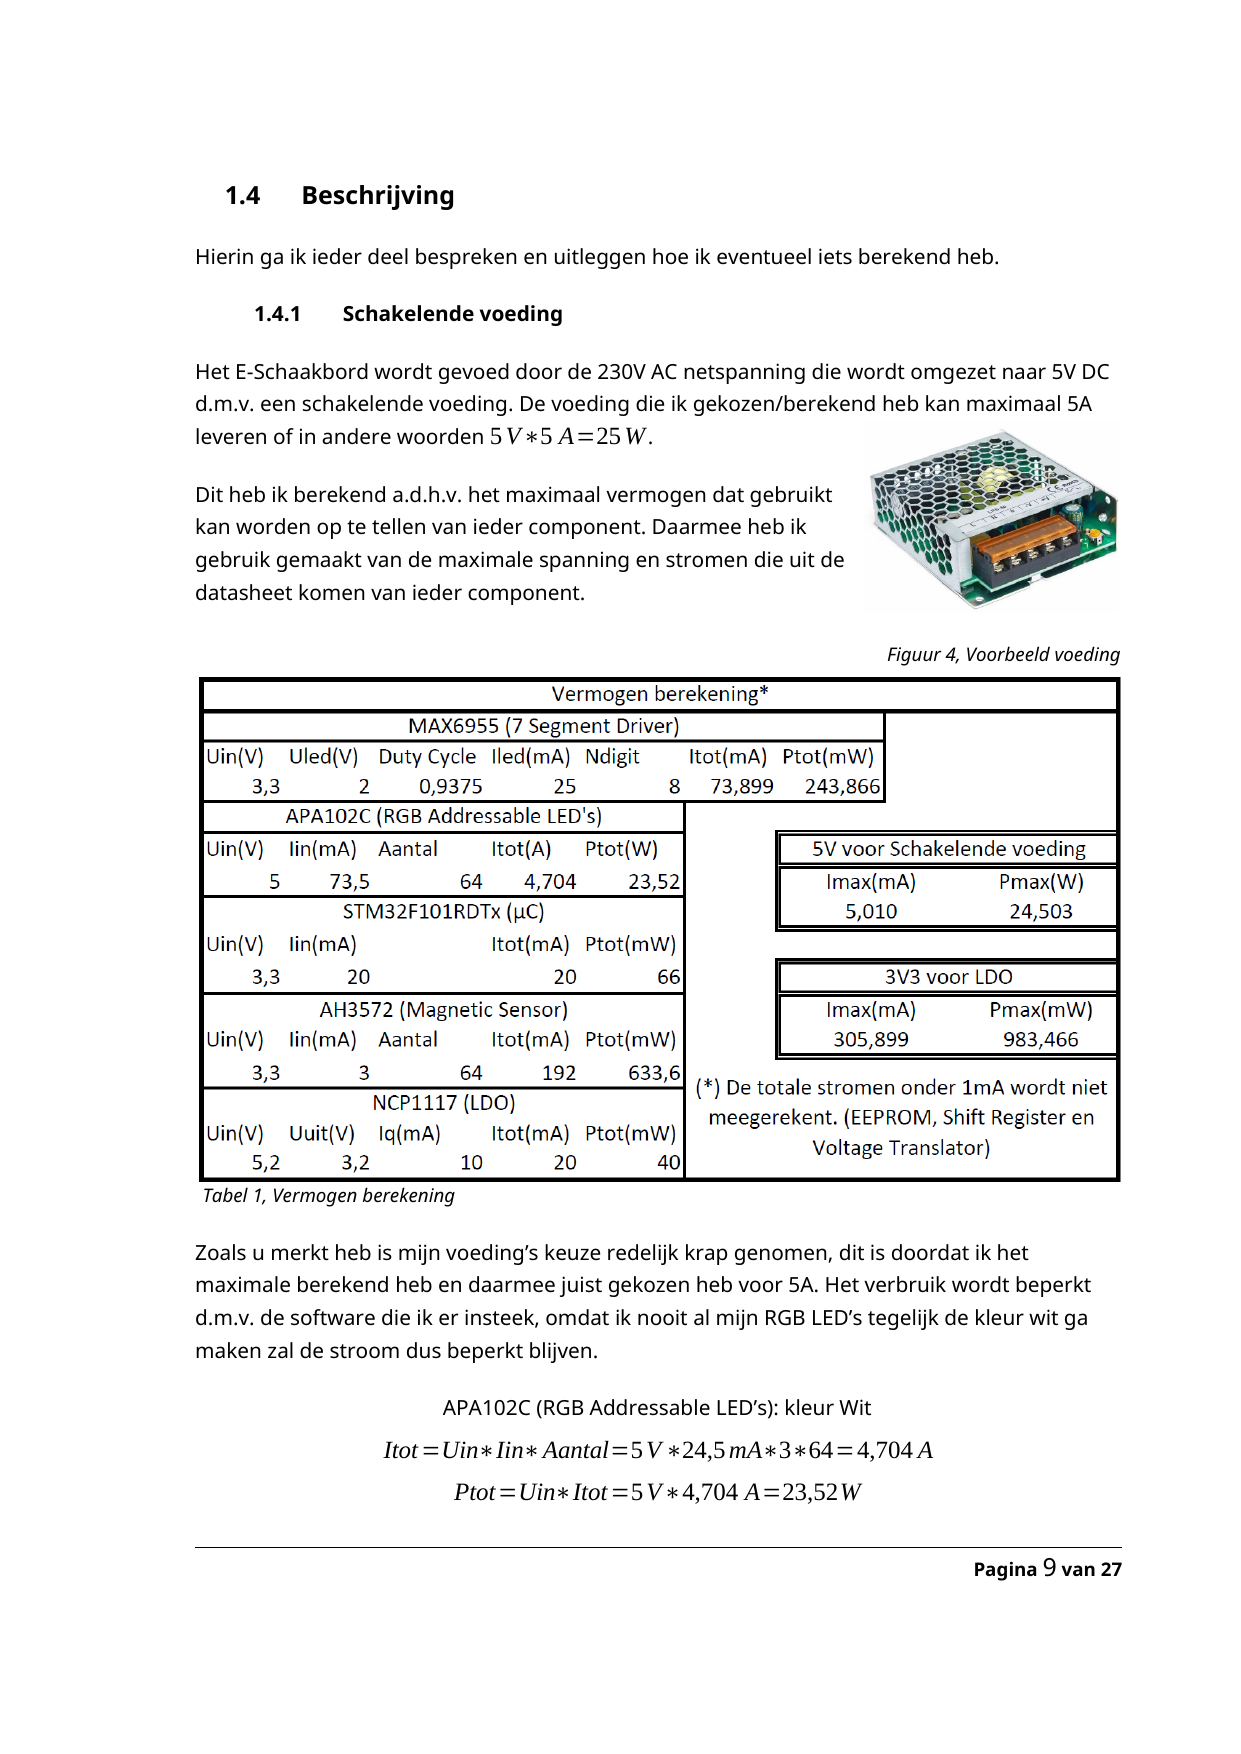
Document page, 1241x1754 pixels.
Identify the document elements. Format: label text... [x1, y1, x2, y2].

subtitle Beschrijving [224, 178, 1122, 212]
text Dit heb ik berekend a.d.h.v. het maximaal vermogen dat gebruikt kan worden op te tellen van ieder component. Daarmee heb ik gebruik gemaakt van de maximale spanning en stromen die uit de datasheet komen van ieder component. [195, 480, 862, 606]
text Hierin ga ik ieder deel bespreken en uitleggen hoe ik eventueel iets berekend heb. [195, 242, 1122, 270]
text APA102C (RGB Addressable LED’s): kleur Wit [195, 1393, 1122, 1507]
text Het E-Schaakbord wordt gevoed door de 230V AC netspanning die wordt omgezet naar 5V DC d.m.v. een schakelende voeding. De voeding die ik gekozen/berekend heb kan maximaal 5A leveren of in andere woorden . [195, 357, 1122, 451]
text Zoals u merkt heb is mijn voeding’s keuze redelijk krap genomen, dit is doordat ik het maximale berekend heb en daarmee juist gekozen heb voor 5A. Het verbruik wordt beperkt d.m.v. de software die ik er insteek, omdat ik nooit al mijn RGB LED’s tegelijk de kleur wit ga maken zal de stroom dus beperkt blijven. [195, 1183, 1122, 1364]
subtitle Schakelende voeding [254, 299, 1122, 328]
picture [195, 673, 1123, 1183]
picture [862, 421, 1123, 616]
